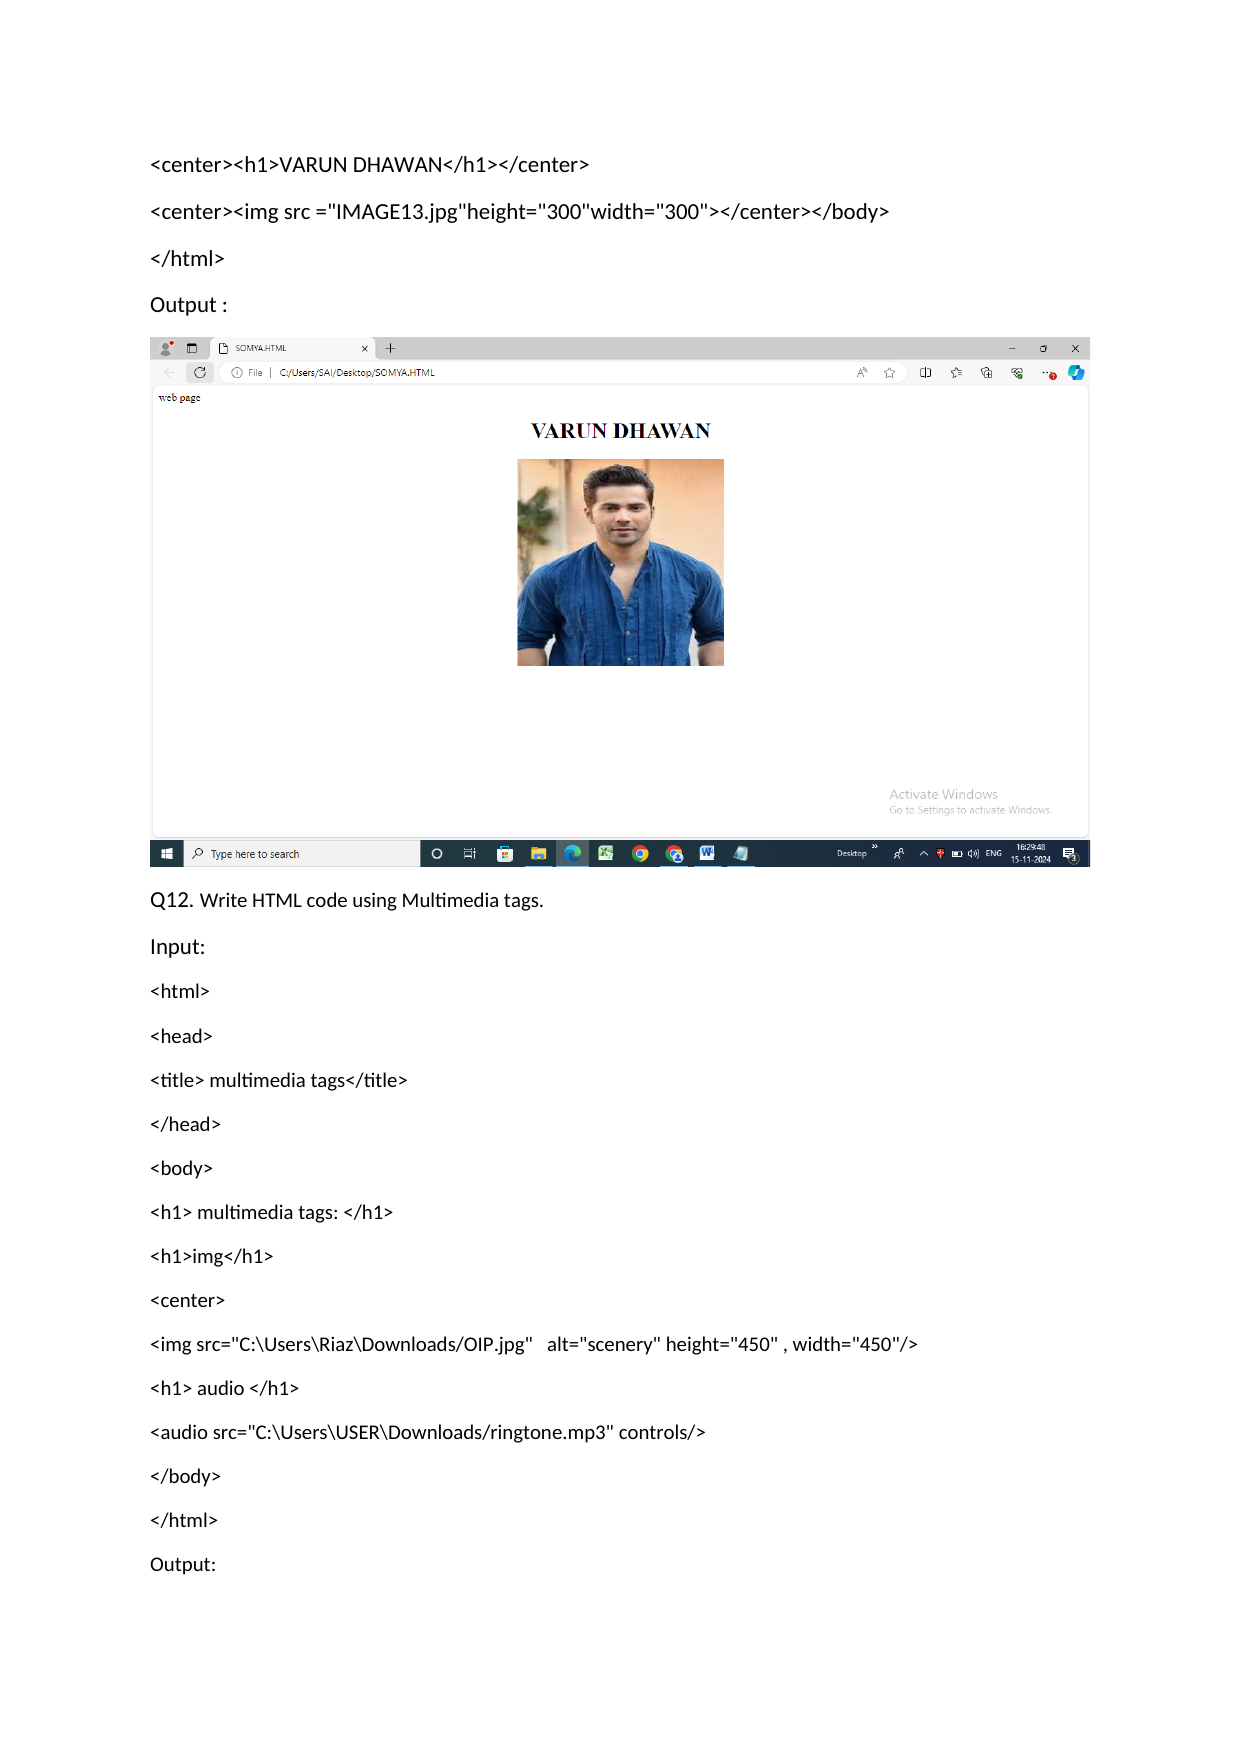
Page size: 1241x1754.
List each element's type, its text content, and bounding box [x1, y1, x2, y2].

text <head> [150, 1023, 1090, 1048]
text <img src="C:\Users\Riaz\Downloads/OIP.jpg" alt="scenery" height="450" , width="450"/> [150, 1331, 1090, 1357]
text <html> [150, 979, 1090, 1004]
text Output: [150, 1552, 1090, 1577]
text </html> [150, 1507, 1090, 1533]
text <center> [150, 1287, 1090, 1313]
text Input: [150, 932, 1090, 960]
text <h1> multimedia tags: </h1> [150, 1199, 1090, 1224]
text <h1> audio </h1> [150, 1375, 1090, 1401]
text <h1>img</h1> [150, 1243, 1090, 1268]
text Q12. Write HTML code using Multimedia tags. [150, 885, 1090, 913]
text </head> [150, 1111, 1090, 1136]
text <audio src="C:\Users\USER\Downloads/ringtone.mp3" controls/> [150, 1419, 1090, 1445]
picture [150, 337, 1091, 867]
text <body> [150, 1155, 1090, 1180]
text <center><h1>VARUN DHAWAN</h1></center> [150, 150, 1090, 178]
text </html> [150, 244, 1090, 272]
text </body> [150, 1463, 1090, 1489]
text <center><img src ="IMAGE13.jpg"height="300"width="300"></center></body> [150, 197, 1090, 225]
text Output : [150, 291, 1090, 319]
text <title> multimedia tags</title> [150, 1067, 1090, 1092]
